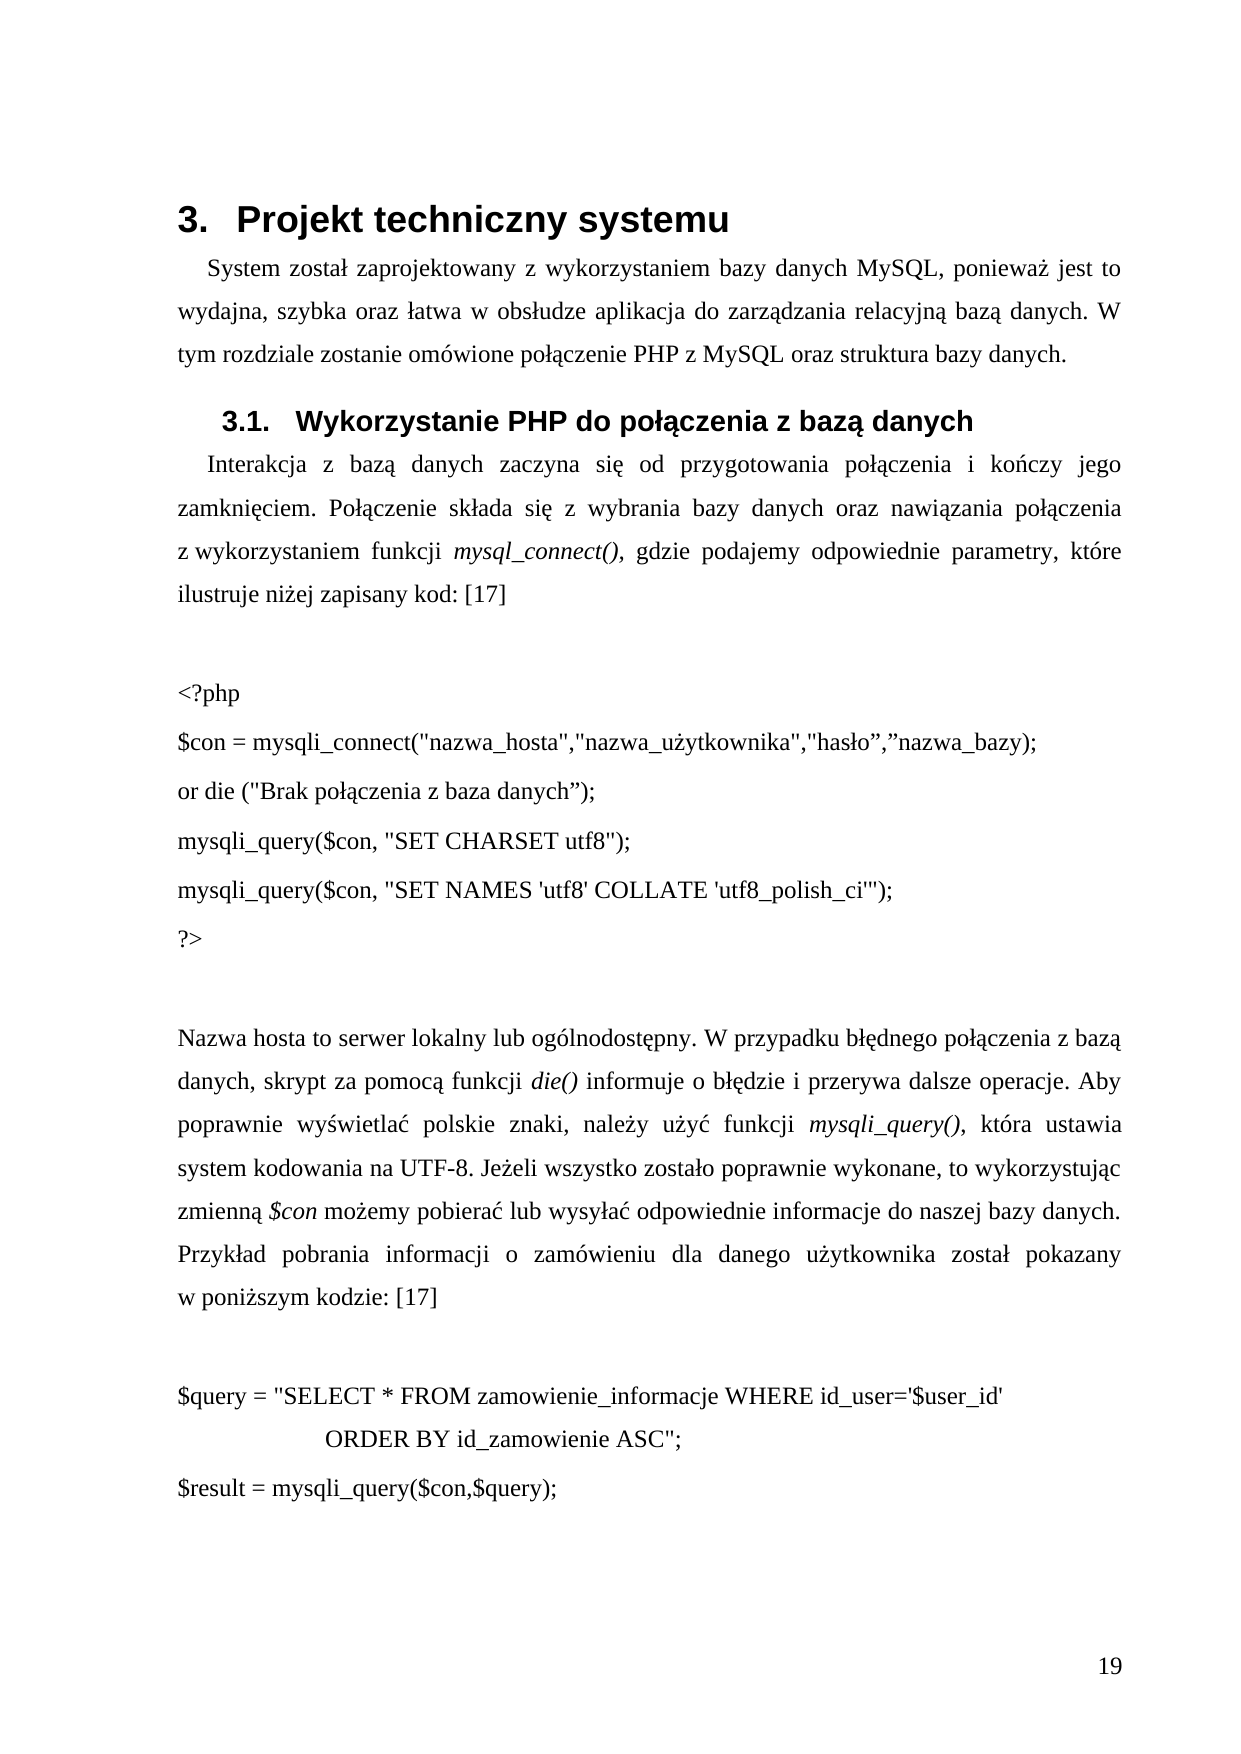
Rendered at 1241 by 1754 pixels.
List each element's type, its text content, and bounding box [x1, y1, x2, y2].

text Nazwa hosta to serwer lokalny lub ogólnodostępny. W przypadku błędnego połączenia z bazą danych, skrypt za pomocą funkcji die() informuje o błędzie i przerywa dalsze operacje. Aby poprawnie wyświetlać polskie znaki, należy użyć funkcji mysqli_query(), która ustawia system kodowania na UTF-8. Jeżeli wszystko zostało poprawnie wykonane, to wykorzystując zmienną $con możemy pobierać lub wysyłać odpowiednie informacje do naszej bazy danych. Przykład pobrania informacji o zamówieniu dla danego użytkownika został pokazany w poniższym kodzie: [17] [177, 1023, 1122, 1311]
text System został zaprojektowany z wykorzystaniem bazy danych MySQL, ponieważ jest to wydajna, szybka oraz łatwa w obsłudze aplikacja do zarządzania relacyjną bazą danych. W tym rozdziale zostanie omówione połączenie PHP z MySQL oraz struktura bazy danych. [177, 253, 1122, 368]
text ?> [177, 924, 1122, 953]
text mysqli_query($con, "SET CHARSET utf8"); [177, 826, 1122, 854]
subtitle Projekt techniczny systemu [177, 198, 1122, 241]
text Interakcja z bazą danych zaczyna się od przygotowania połączenia i kończy jego zamknięciem. Połączenie składa się z wybrania bazy danych oraz nawiązania połączenia z wykorzystaniem funkcji mysql_connect(), gdzie podajemy odpowiednie parametry, które ilustruje niżej zapisany kod: [17] [177, 449, 1122, 608]
subtitle Wykorzystanie PHP do połączenia z bazą danych [222, 403, 1122, 437]
text or die ("Brak połączenia z baza danych”); [177, 776, 1122, 805]
text <?php [177, 678, 1122, 706]
text $result = mysqli_query($con,$query); [177, 1473, 1122, 1502]
text mysqli_query($con, "SET NAMES 'utf8' COLLATE 'utf8_polish_ci'"); [177, 875, 1122, 904]
text $con = mysqli_connect("nazwa_hosta","nazwa_użytkownika","hasło”,”nazwa_bazy); [177, 727, 1122, 756]
text $query = "SELECT * FROM zamowienie_informacje WHERE id_user='$user_id' ORDER BY id_zamowienie ASC"; [177, 1381, 1122, 1453]
